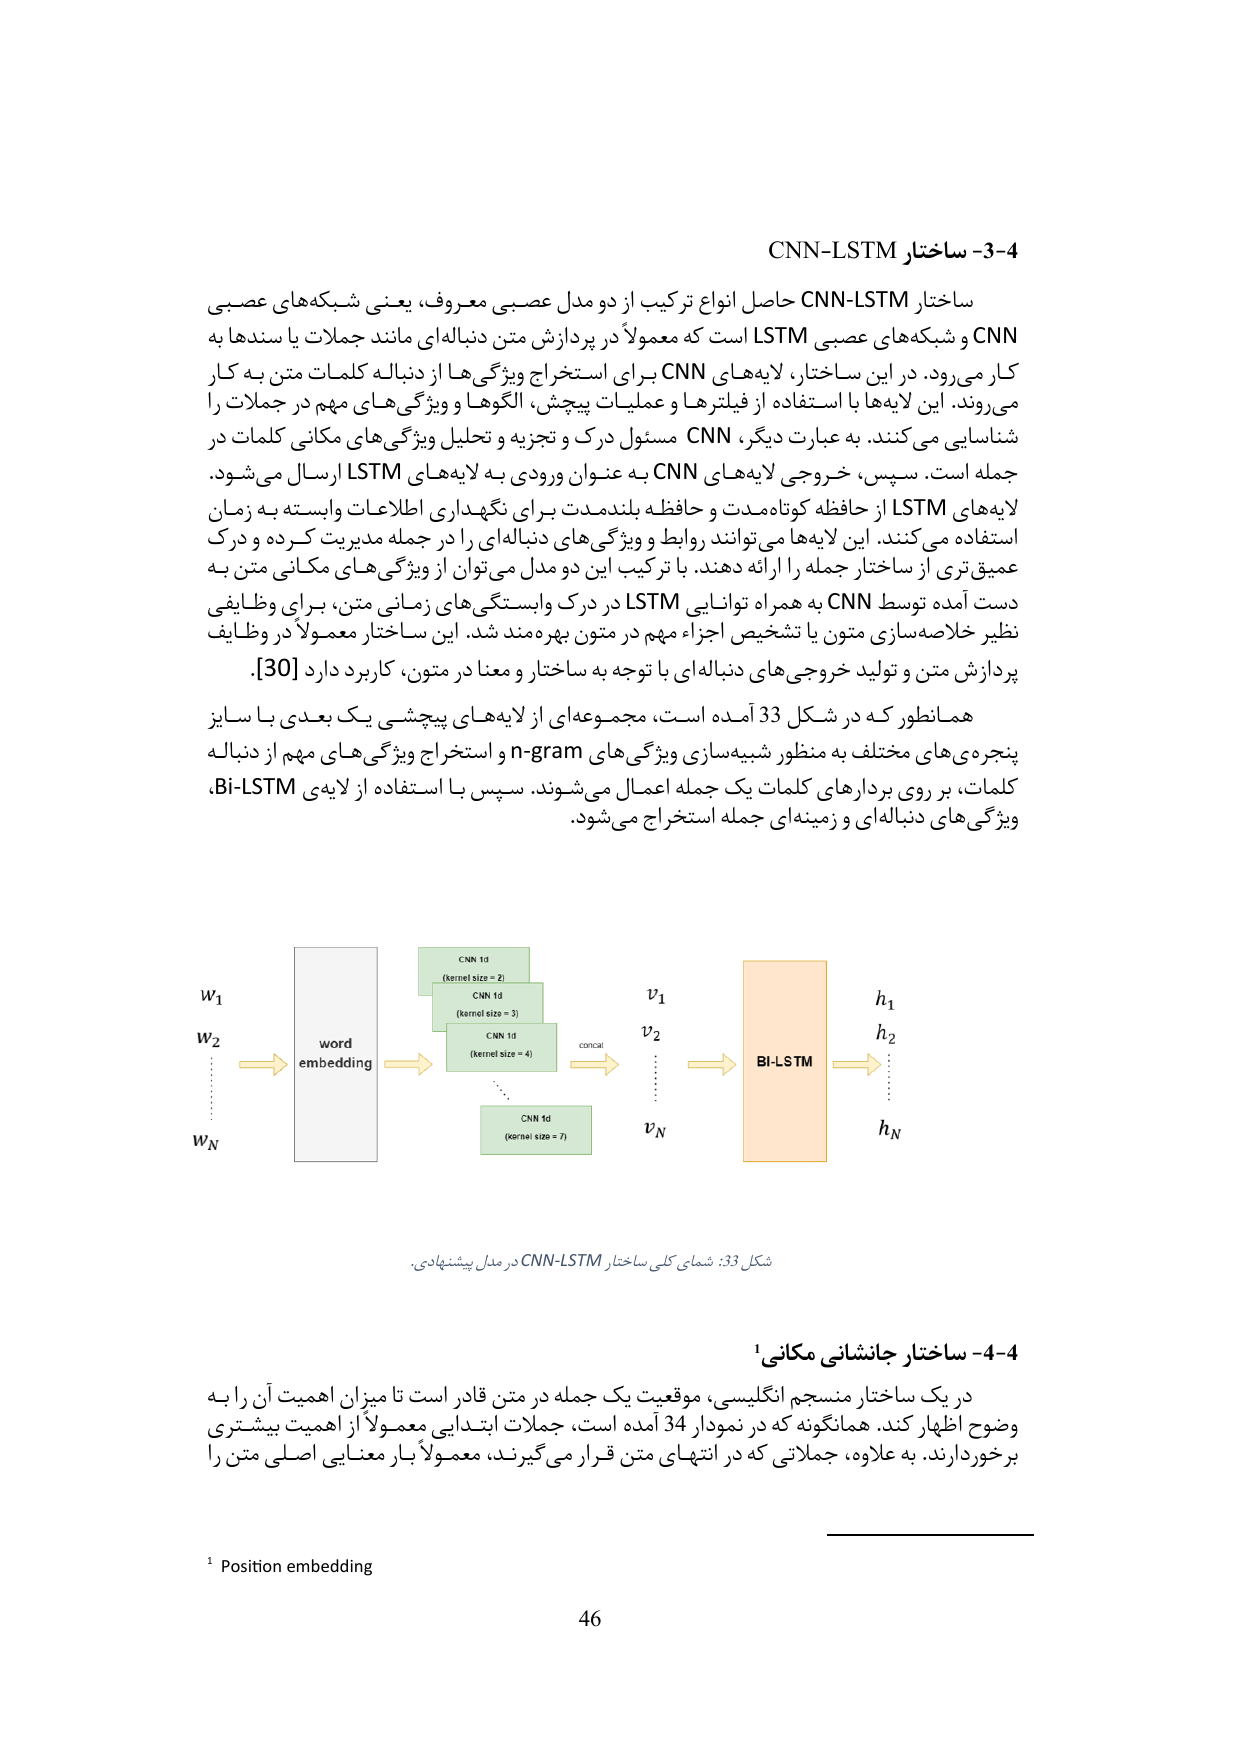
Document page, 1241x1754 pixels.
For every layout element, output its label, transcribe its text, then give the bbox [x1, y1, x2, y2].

subtitle 4-4- ساختار جانشانی مکانی [207, 1343, 1018, 1370]
picture [146, 901, 974, 1229]
text ساختار CNN-LSTM حاصل انواع ترکیب از دو مدل عصبی معروف، یعنی شبکه‌های عصبی CNN و شبکه‌های عصبی LSTM است که معمولاً در پردازش متن دنباله‌ای مانند جملات یا سند‌ها به کار می‌رود. در این ساختار، لایه‌های CNN برای استخراج ویژگی‌ها از دنباله کلمات متن به کار می‌روند. این لایه‌ها با استفاده از فیلترها و عملیات پیچش، الگوها و ویژگی‌های مهم در جملات را شناسایی می‌کنند. به عبارت دیگر، CNN مسئول درک و تجزیه و تحلیل ویژگی‌های مکانی کلمات در جمله است. سپس، خروجی لایه‌های CNN به عنوان ورودی به لایه‌های LSTM ارسال می‌شود. لایه‌های LSTM از حافظه کوتاه‌مدت و حافظه بلند‌مدت برای نگهداری اطلاعات وابسته به زمان استفاده می‌کنند. این لایه‌ها می‌توانند روابط و ویژگی‌های دنباله‌ای را در جمله مدیریت کرده و درک عمیق‌تری از ساختار جمله را ارائه دهند. با ترکیب این دو مدل می‌توان از ویژگی‌های مکانی متن به دست آمده توسط CNN به همراه توانایی LSTM در درک وابستگی‌های زمانی متن، برای وظایفی نظیر خلاصه‌سازی متون یا تشخیص اجزاء مهم در متون بهره‌مند شد. این ساختار معمولاً در وظایف پردازش متن و تولید خروجی‌های دنباله‌ای با توجه به ساختار و معنا در متون، کاربرد دارد [30].Top of Form [207, 283, 1018, 686]
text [207, 1384, 1018, 1470]
text همانطور که در شکل 33 آمده است، مجموعه‌ای از لایه‌های پیچشی یک بعدی با سایز پنجره‌ی‌های مختلف به منظور شبیه‌سازی ویژگی‌های n-gram و استخراج ویژگی‌های مهم از دنباله کلمات، بر روی بردارهای کلمات یک جمله اعمال می‌شوند. سپس با استفاده از لایه‌ی Bi-LSTM، ویژگی‌های دنباله‌ای و زمینه‌ای جمله استخراج می‌شود. [207, 705, 1018, 833]
subtitle 3-4- ساختار CNN-LSTM [207, 239, 1018, 268]
text شکل 33: شمای کلی ساختار CNN-LSTM در مدل پیشنهادی. [207, 1248, 1018, 1272]
